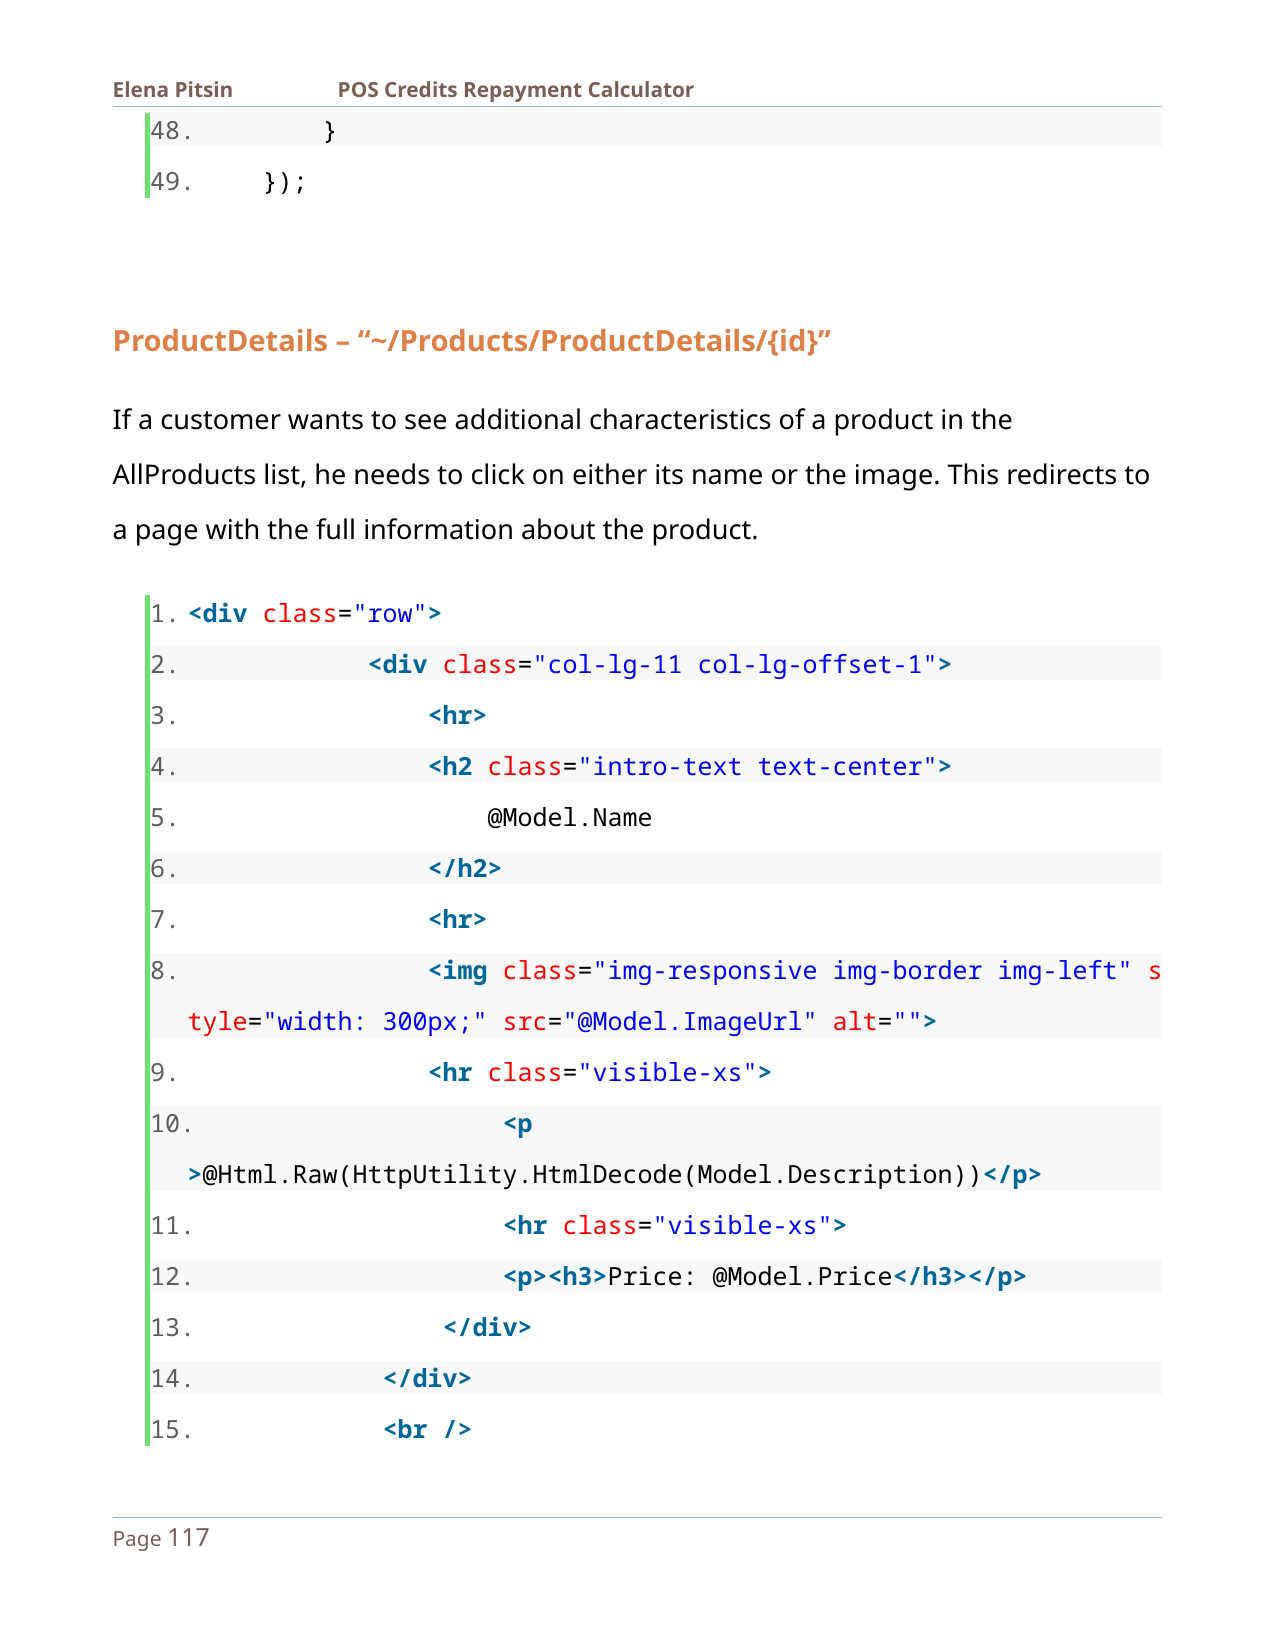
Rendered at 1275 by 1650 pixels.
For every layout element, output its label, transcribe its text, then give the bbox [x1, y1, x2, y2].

list } [145, 112, 1162, 147]
list <hr class="visible-xs"> [150, 1055, 1162, 1089]
text If a customer wants to see additional characteristics of a product in the AllProducts list, he needs to click on either its name or the image. This redirects to a page with the full information about the product. [112, 400, 1162, 548]
text ProductDetails – “~/Products/ProductDetails/{id}” [112, 320, 1162, 359]
list <h2 class="intro-text text-center"> [150, 748, 1162, 782]
list }); [150, 163, 1162, 198]
list </h2> [150, 851, 1162, 884]
list <p><h3>Price: @Model.Price</h3></p> [150, 1259, 1162, 1293]
list <br /> [150, 1412, 1162, 1446]
list <hr> [150, 902, 1162, 936]
list @Model.Name [150, 799, 1162, 833]
list <hr class="visible-xs"> [150, 1208, 1162, 1242]
list </div> [150, 1310, 1162, 1344]
list <div class="col-lg-11 col-lg-offset-1"> [150, 646, 1162, 680]
list </div> [150, 1361, 1162, 1395]
list <img class="img-responsive img-border img-left" style="width: 300px;" src="@Model.ImageUrl" alt=""> [150, 953, 1162, 1038]
list <hr> [150, 697, 1162, 731]
list <div class="row"> [150, 595, 1162, 629]
list <p>@Html.Raw(HttpUtility.HtmlDecode(Model.Description))</p> [150, 1106, 1162, 1191]
